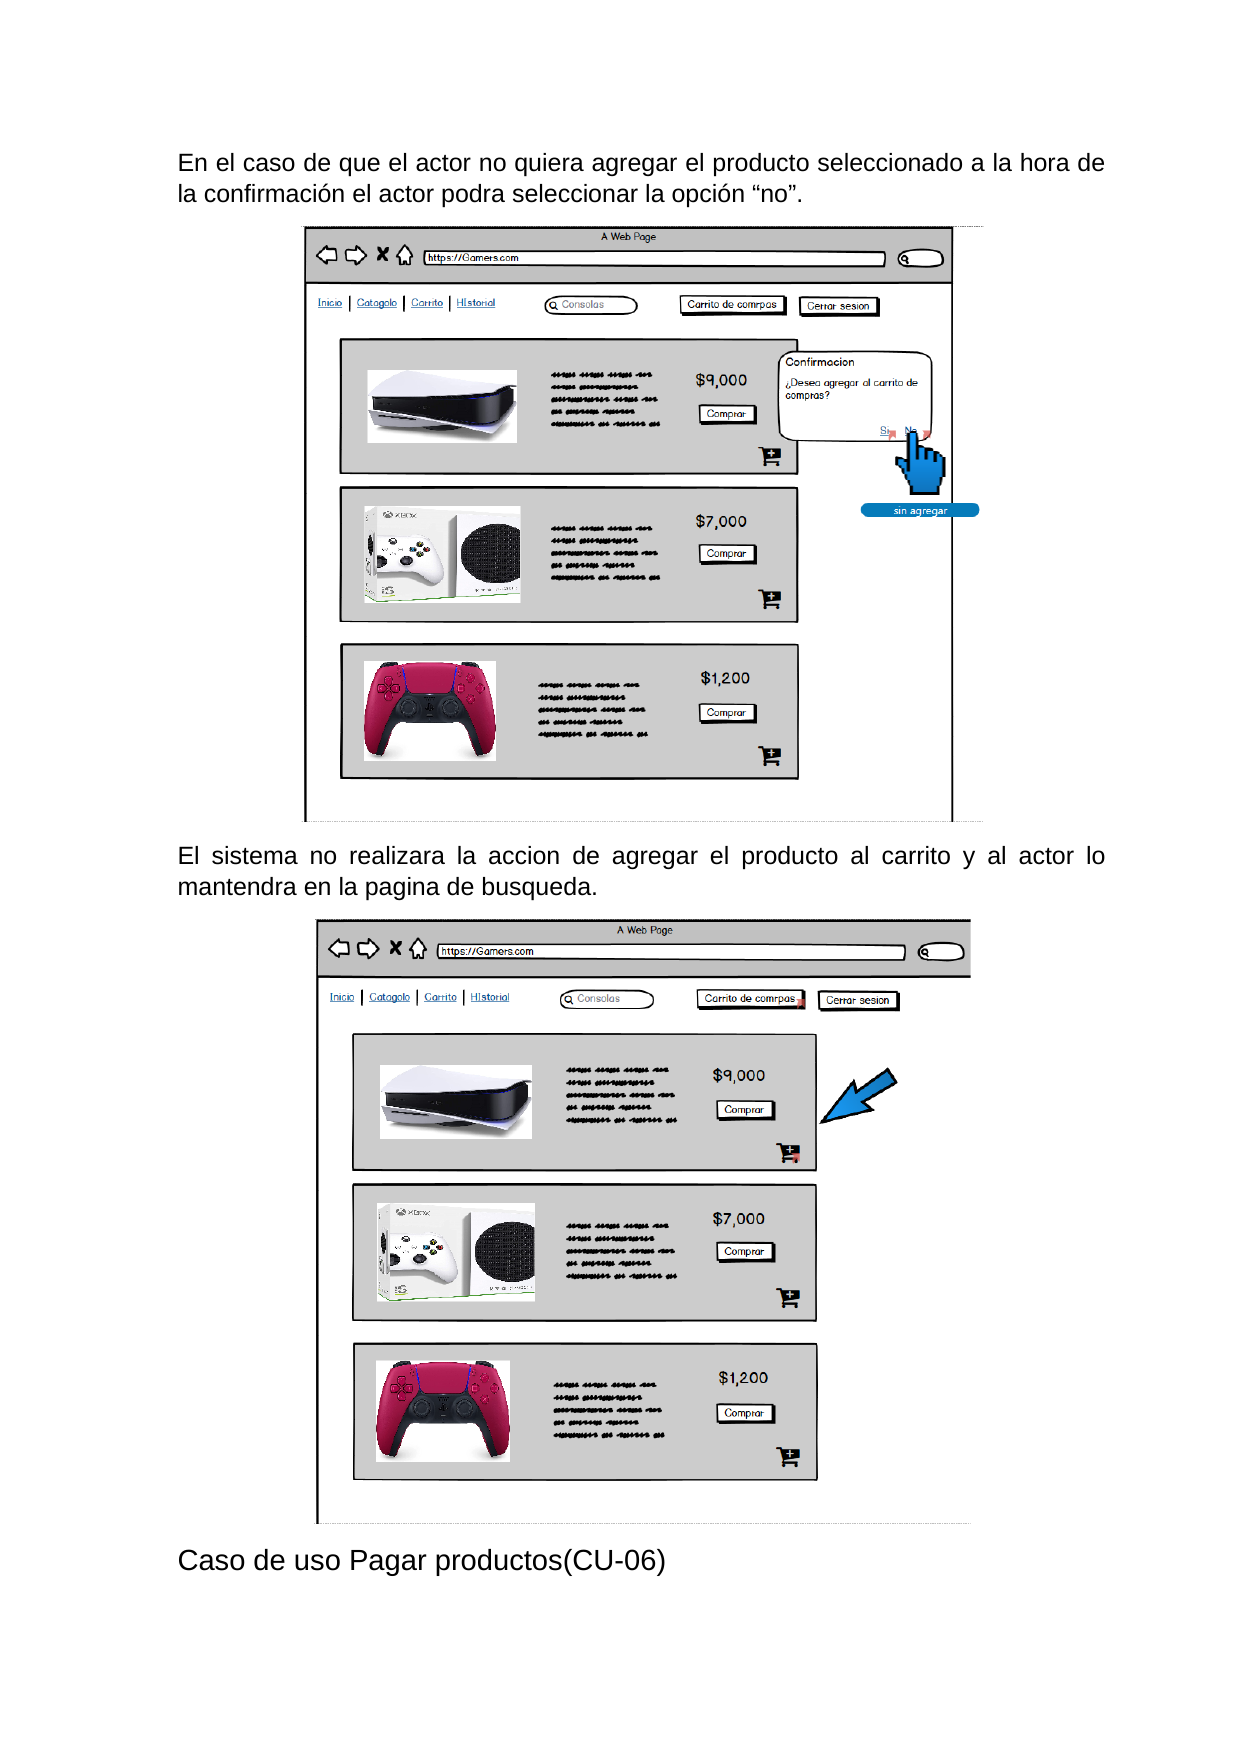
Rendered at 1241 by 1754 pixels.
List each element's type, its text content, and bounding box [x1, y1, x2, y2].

text En el caso de que el actor no quiera agregar el producto seleccionado a la hora de la confirmación el actor podra seleccionar la opción “no”. [177, 148, 1107, 207]
picture [314, 919, 971, 1524]
picture [301, 226, 984, 822]
text Caso de uso Pagar productos(CU-06) [177, 1543, 1107, 1576]
text El sistema no realizara la accion de agregar el producto al carrito y al actor lo mantendra en la pagina de busqueda. [177, 841, 1107, 901]
